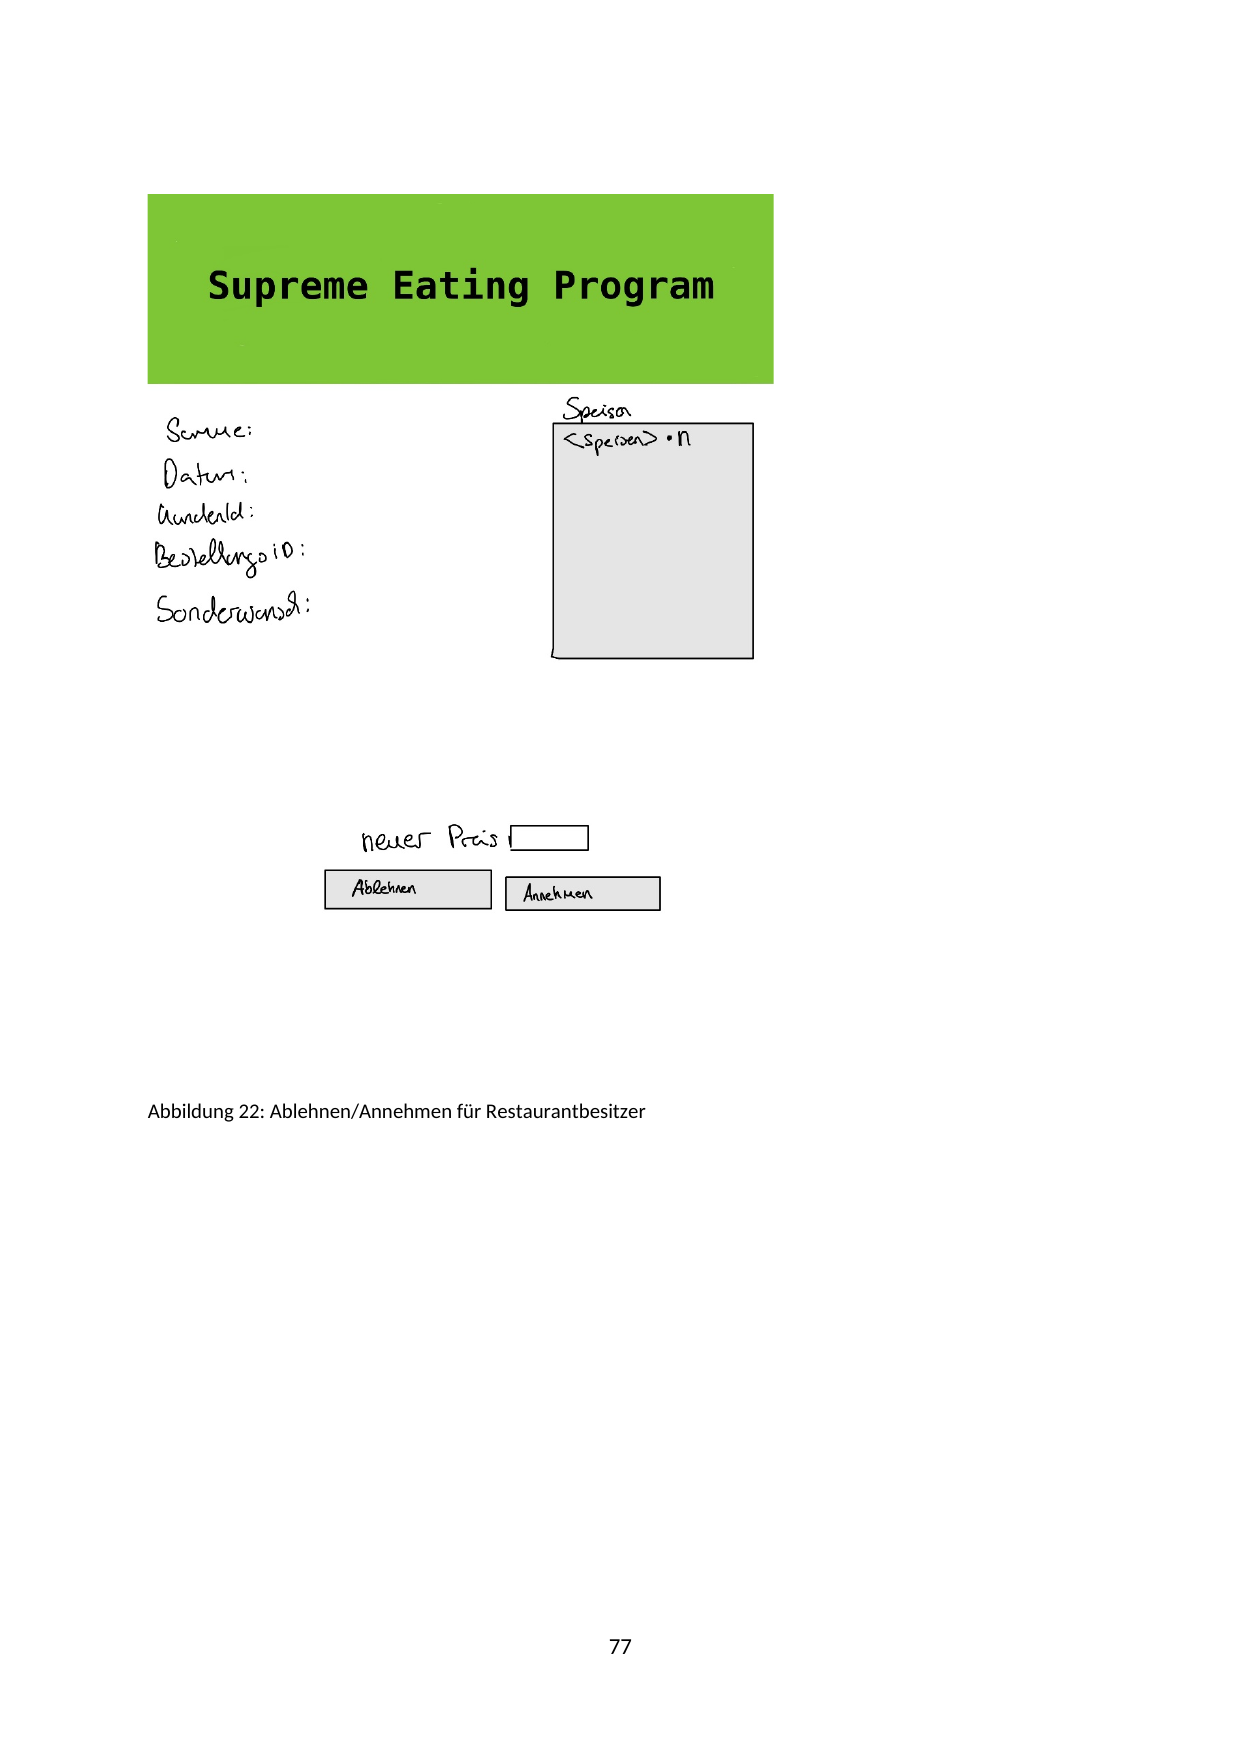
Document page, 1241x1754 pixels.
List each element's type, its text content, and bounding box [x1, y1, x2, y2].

picture [147, 194, 774, 1080]
text Abbildung 22: Ablehnen/Annehmen für Restaurantbesitzer [148, 1099, 1093, 1124]
